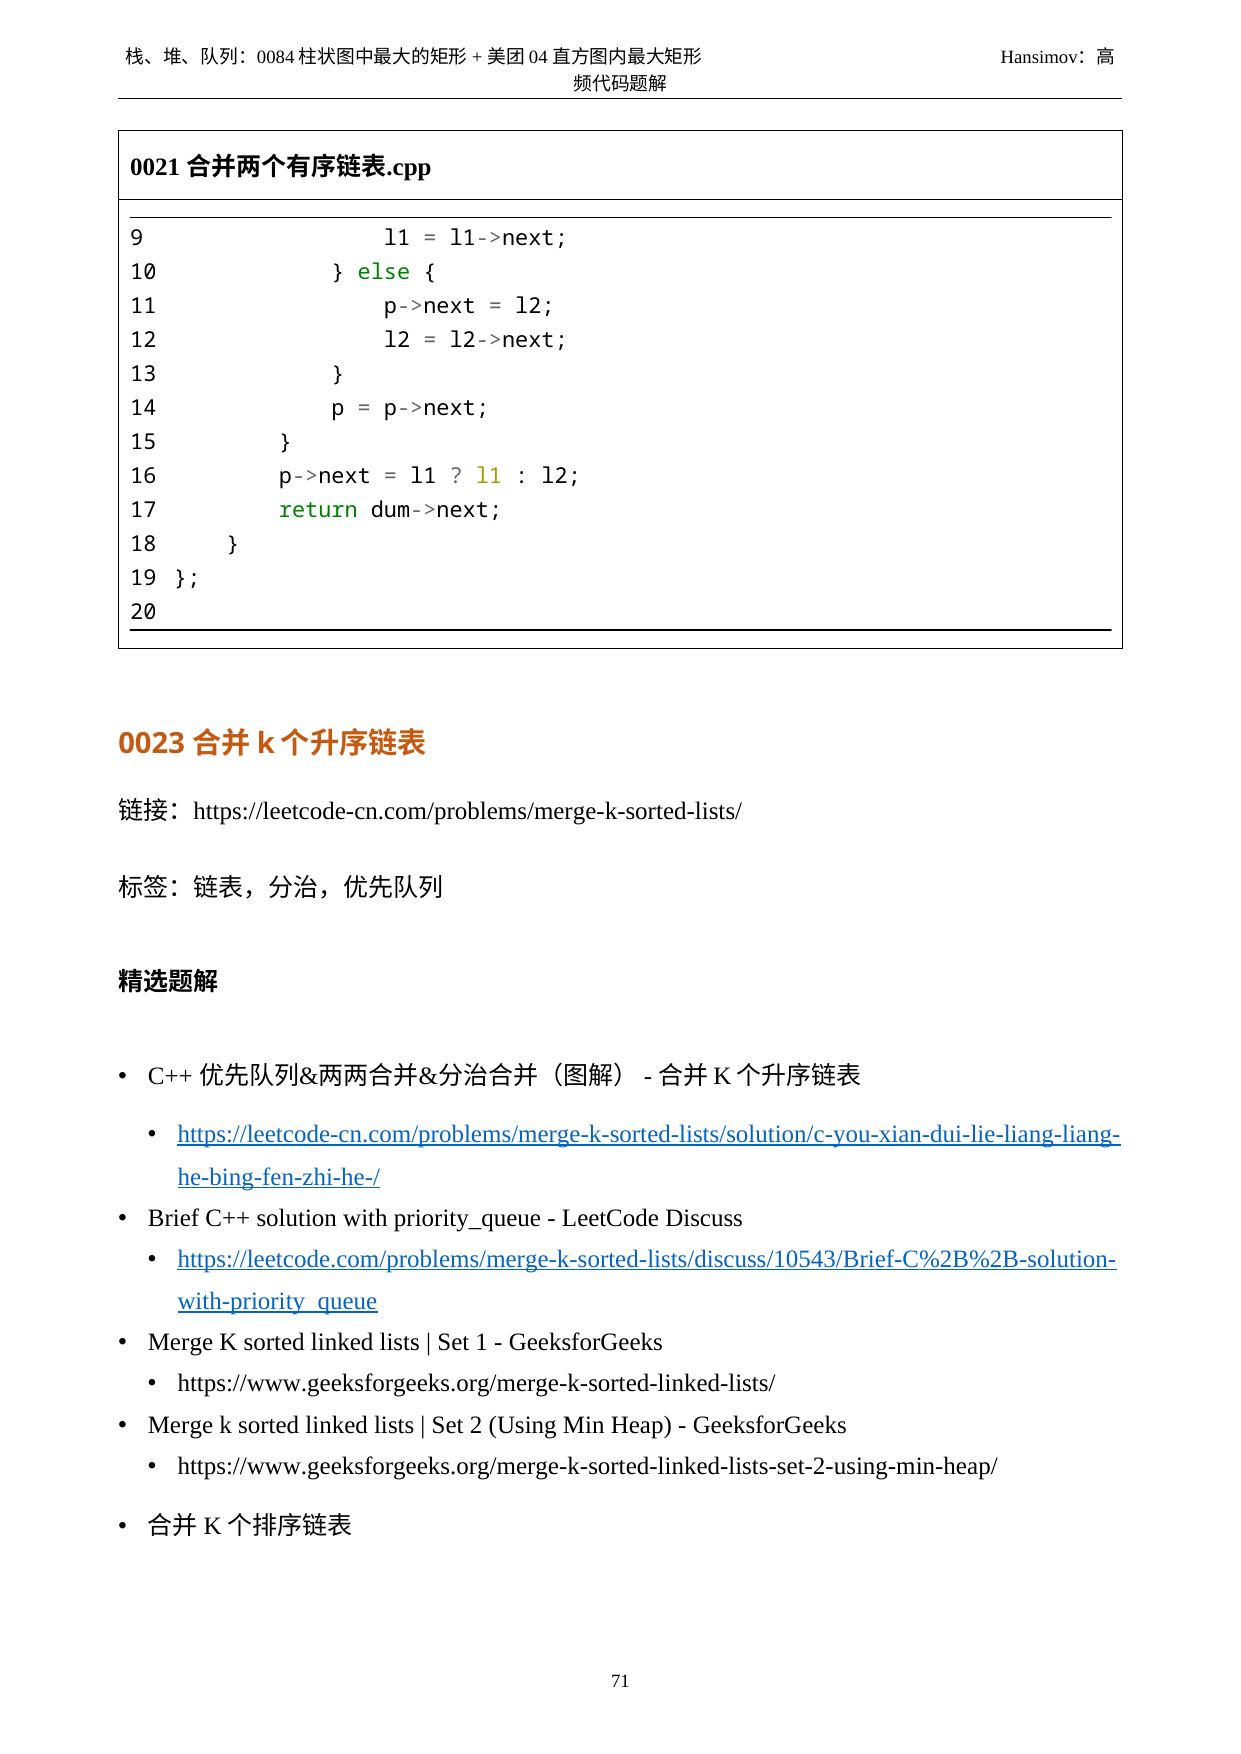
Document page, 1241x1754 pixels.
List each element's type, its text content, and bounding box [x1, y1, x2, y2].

text 标签：链表，分治，优先队列 [118, 852, 1122, 919]
text 链接：https://leetcode-cn.com/problems/merge-k-sorted-lists/ [118, 775, 1122, 843]
text 合并 K 个排序链表 [118, 1489, 1122, 1557]
subtitle 精选题解 [118, 946, 1097, 1013]
table_header 0021 合并两个有序链表.cpp [119, 131, 1122, 199]
text https://leetcode.com/problems/merge-k-sorted-lists/discuss/10543/Brief-C%2B%2B-solution-with-priority_queue [148, 1241, 1122, 1318]
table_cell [119, 200, 1122, 648]
text https://www.geeksforgeeks.org/merge-k-sorted-linked-lists/ [148, 1366, 1122, 1400]
text Merge k sorted linked lists | Set 2 (Using Min Heap) - GeeksforGeeks [118, 1407, 1122, 1441]
text https://leetcode-cn.com/problems/merge-k-sorted-lists/solution/c-you-xian-dui-lie-liang-liang-he-bing-fen-zhi-he-/ [148, 1117, 1122, 1193]
text Brief C++ solution with priority_queue - LeetCode Discuss [118, 1200, 1122, 1234]
text C++ 优先队列&两两合并&分治合并（图解） - 合并K个升序链表 [118, 1039, 1122, 1107]
text Merge K sorted linked lists | Set 1 - GeeksforGeeks [118, 1325, 1122, 1359]
subtitle 0023 合并k个升序链表 [118, 707, 1097, 775]
text https://www.geeksforgeeks.org/merge-k-sorted-linked-lists-set-2-using-min-heap/ [148, 1448, 1122, 1482]
